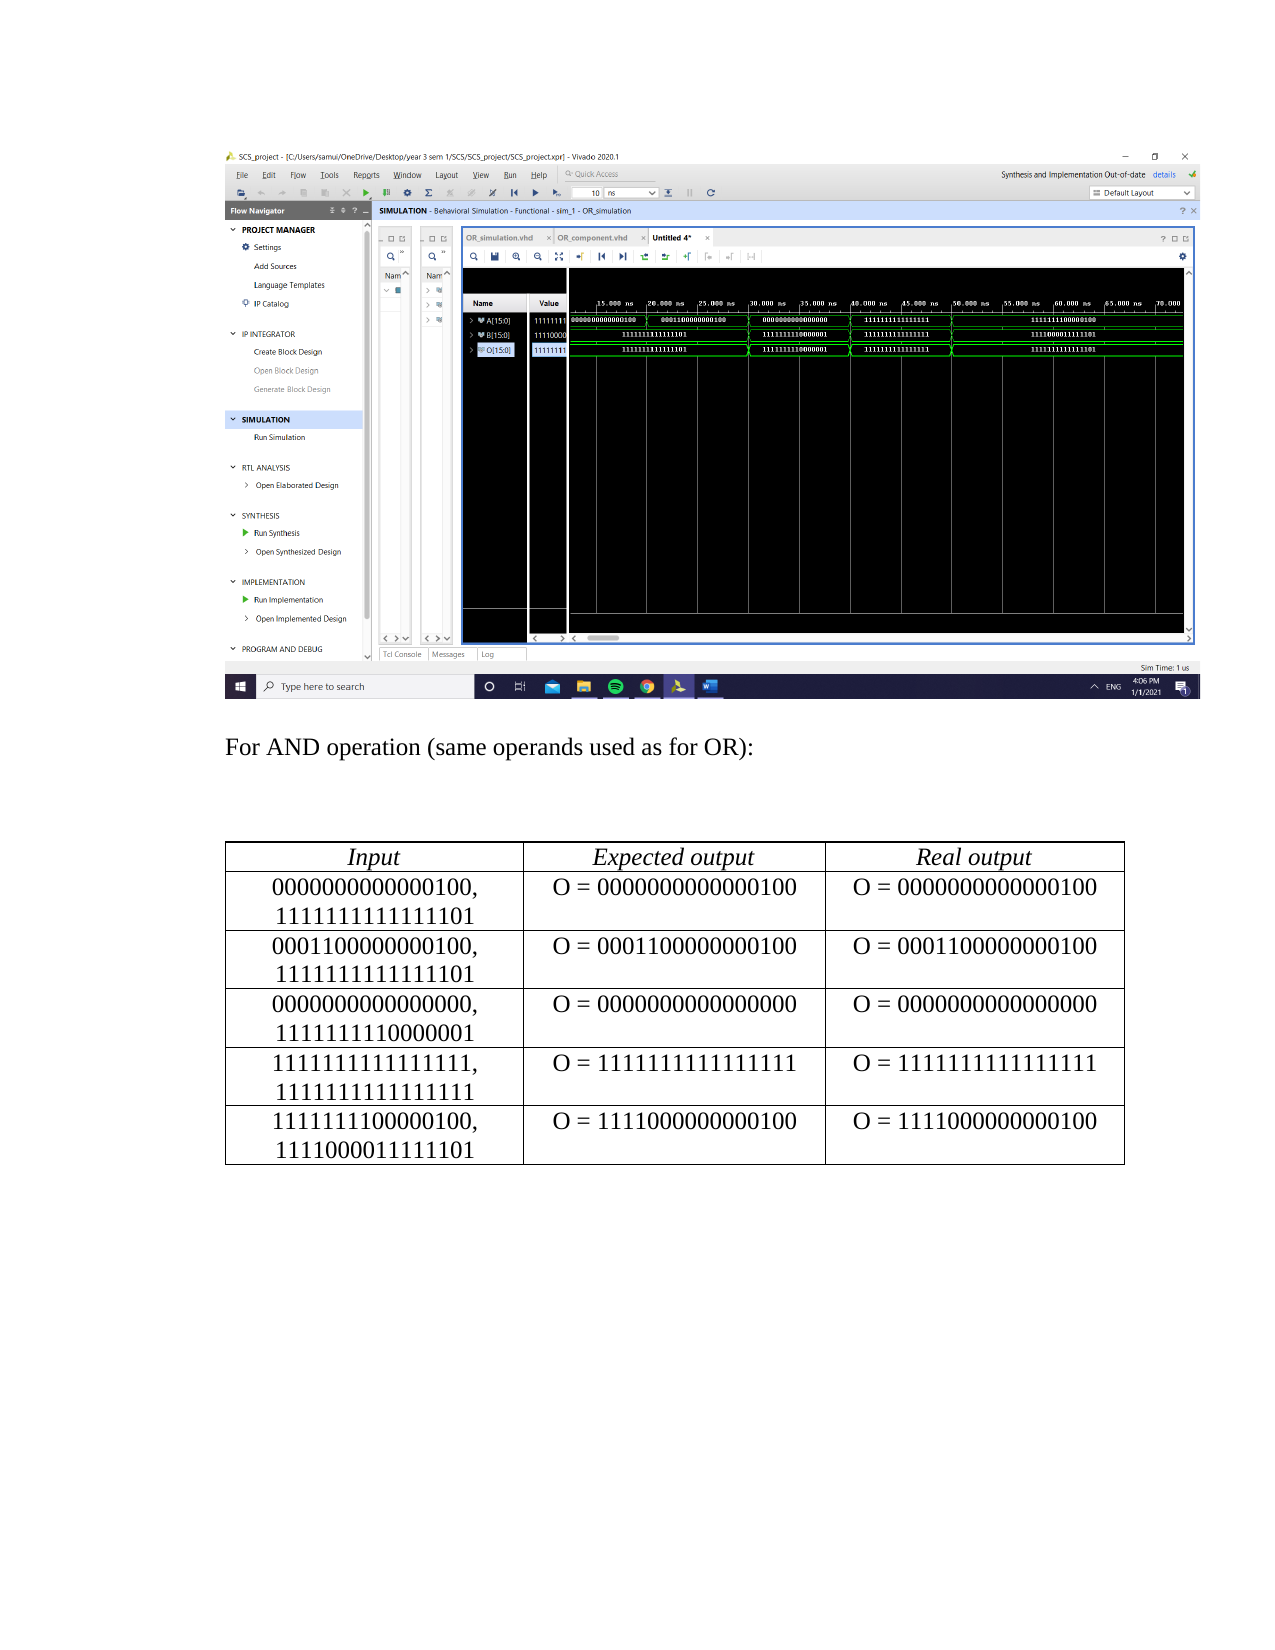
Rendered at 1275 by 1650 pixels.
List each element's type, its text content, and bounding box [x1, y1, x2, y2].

table_header Input [226, 843, 523, 871]
table_cell O = 0000000000000000 [826, 989, 1124, 1047]
table_header Expected output [524, 843, 825, 871]
table_cell 1111111100000100, 1111000011111101 [226, 1106, 523, 1164]
table_cell O = 1111000000000100 [826, 1106, 1124, 1164]
table_cell O = 1111111111111111 [524, 1048, 825, 1105]
table_cell O = 0001100000000100 [826, 931, 1124, 988]
table_cell 0001100000000100, 1111111111111101 [226, 931, 523, 988]
list For AND operation (same operands used as for OR): [225, 732, 1125, 760]
table_cell 0000000000000100, 1111111111111101 [226, 872, 523, 930]
table_cell O = 0000000000000000 [524, 989, 825, 1047]
table_cell 0000000000000000, 1111111110000001 [226, 989, 523, 1047]
table_cell O = 0000000000000100 [524, 872, 825, 930]
table_cell 1111111111111111, 1111111111111111 [226, 1048, 523, 1105]
table_cell O = 1111000000000100 [524, 1106, 825, 1164]
table_cell O = 0000000000000100 [826, 872, 1124, 930]
table_cell O = 0001100000000100 [524, 931, 825, 988]
table_cell O = 1111111111111111 [826, 1048, 1124, 1105]
picture [225, 150, 1200, 699]
table_header Real output [826, 843, 1124, 871]
